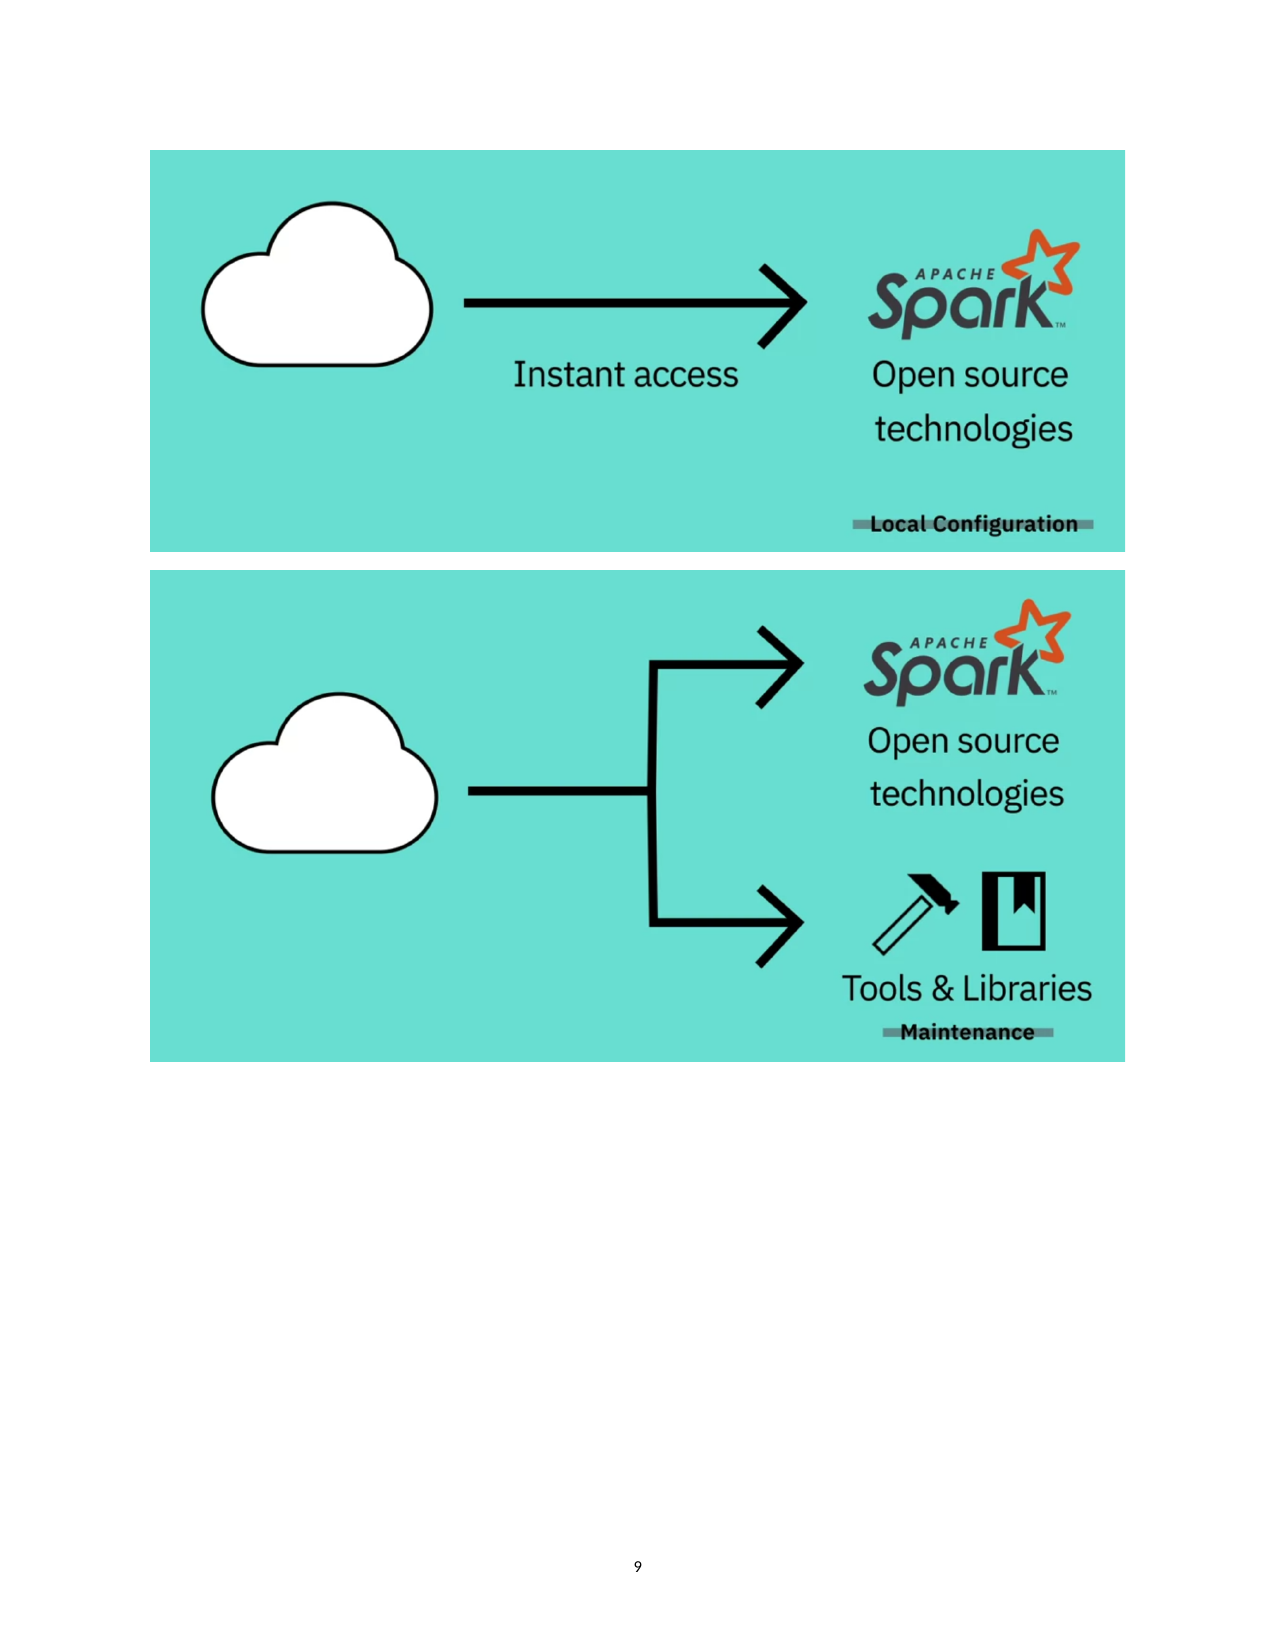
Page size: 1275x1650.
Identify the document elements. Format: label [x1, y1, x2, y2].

picture [150, 150, 1125, 552]
picture [150, 570, 1125, 1062]
